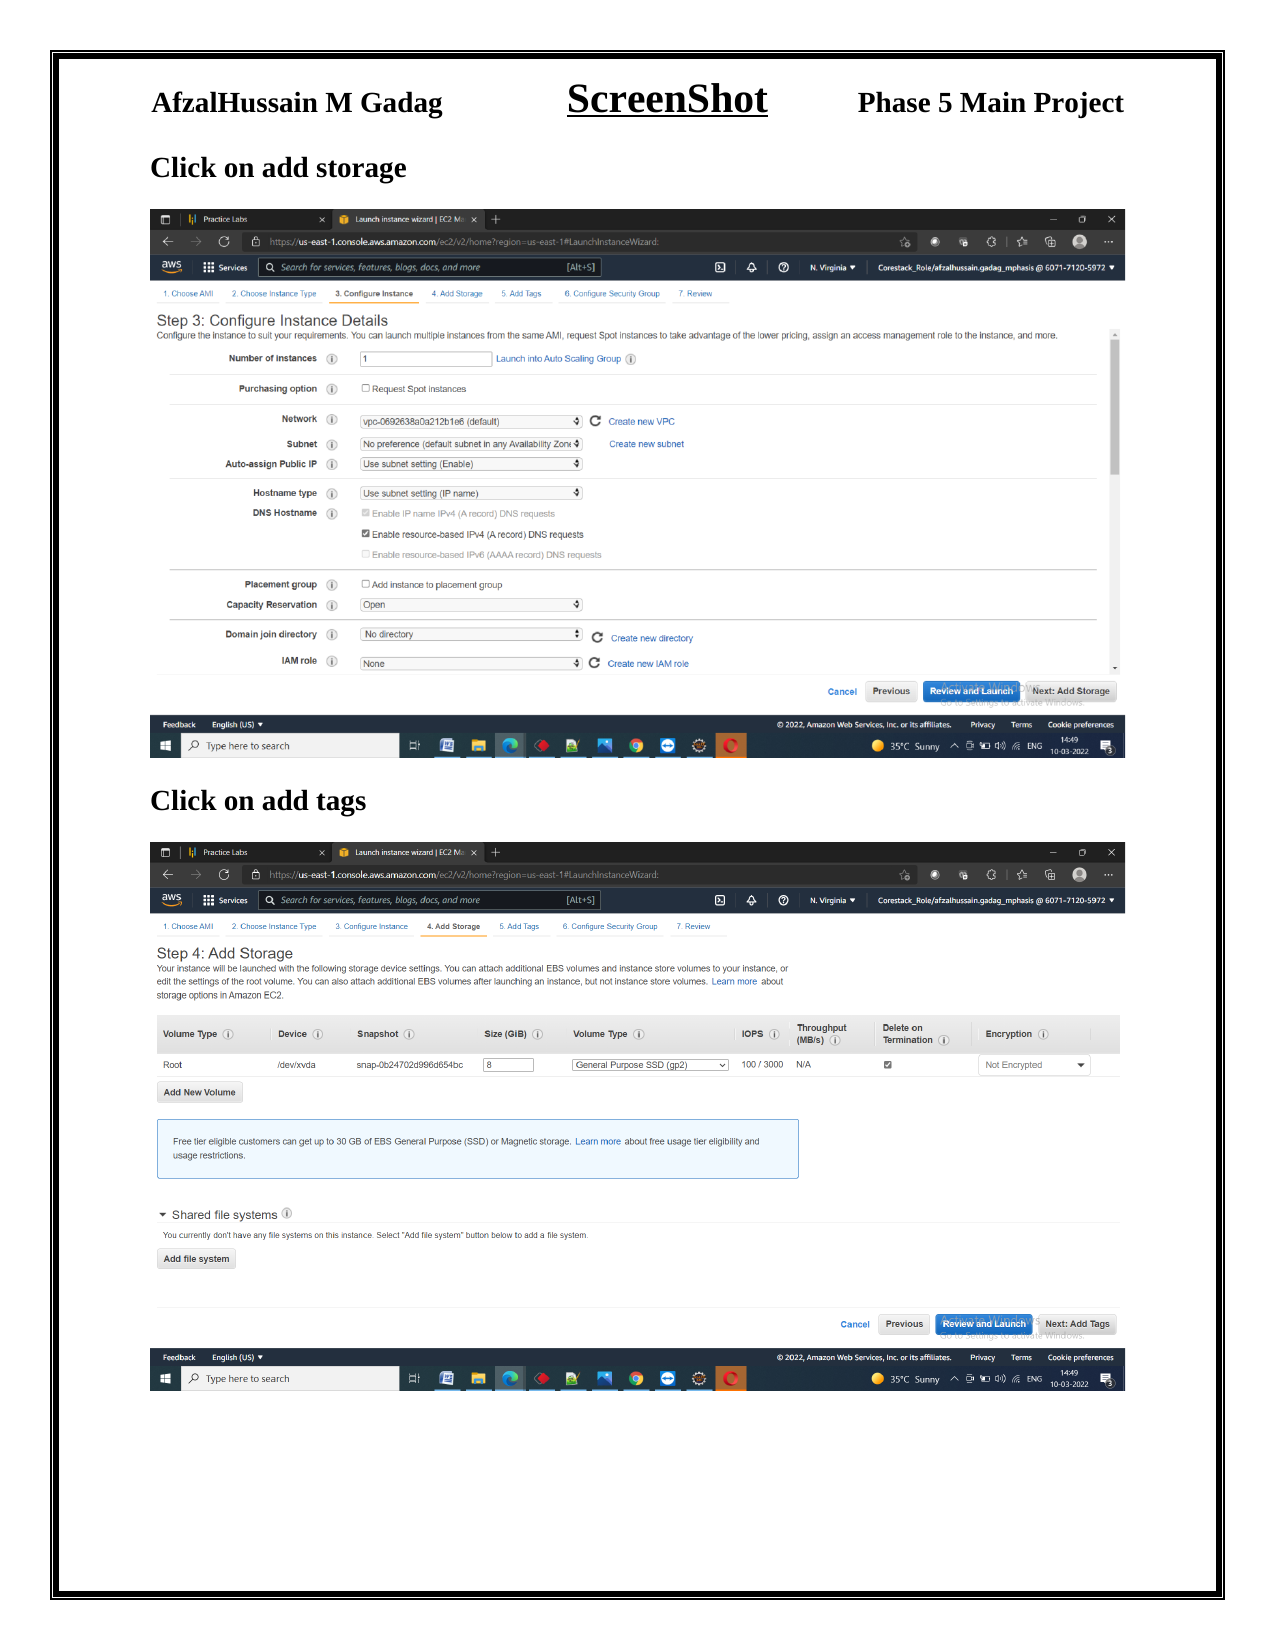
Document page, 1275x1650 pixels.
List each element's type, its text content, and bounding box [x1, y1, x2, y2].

text Click on add storage [150, 150, 1125, 183]
picture [150, 209, 1125, 758]
picture [150, 842, 1125, 1391]
text Click on add tags [150, 783, 1125, 816]
